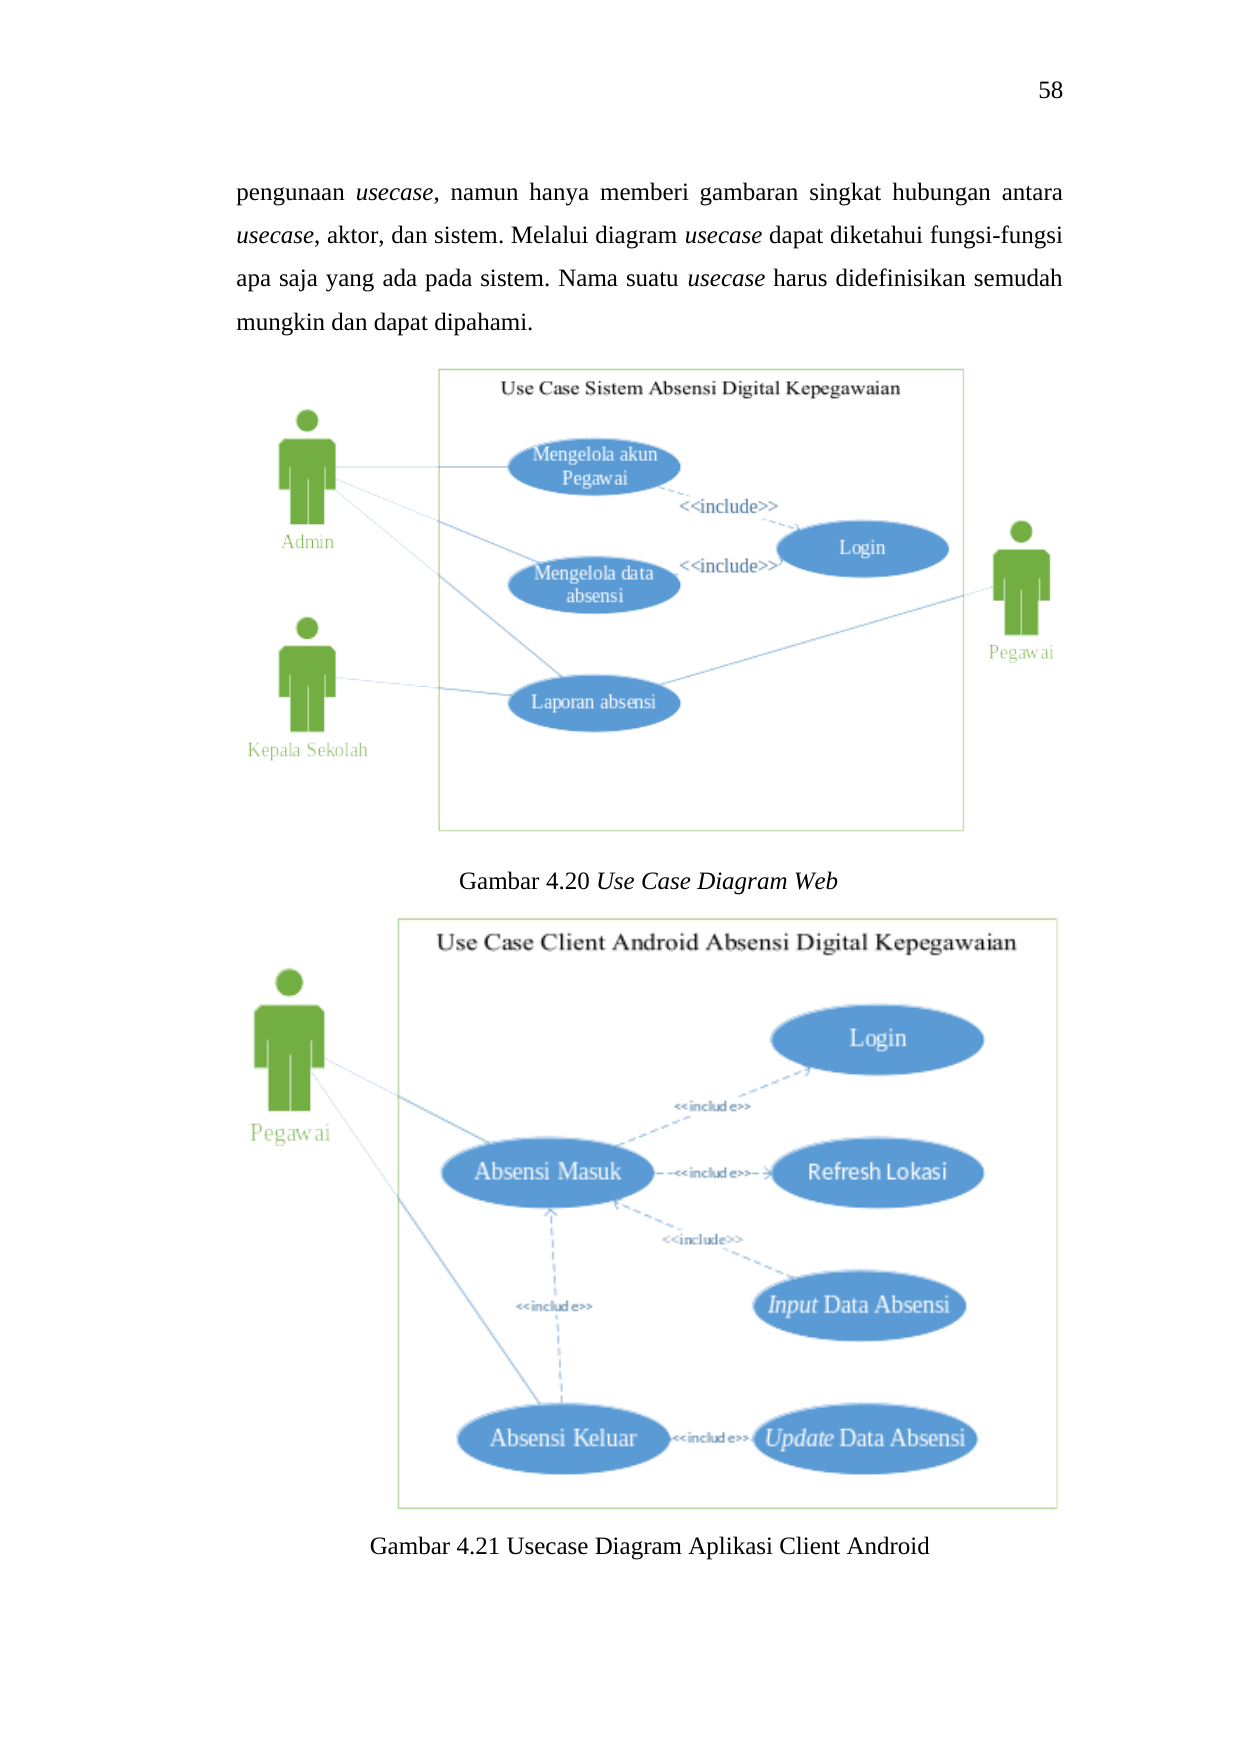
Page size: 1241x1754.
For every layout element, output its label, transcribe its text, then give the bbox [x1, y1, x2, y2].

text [236, 177, 1063, 335]
